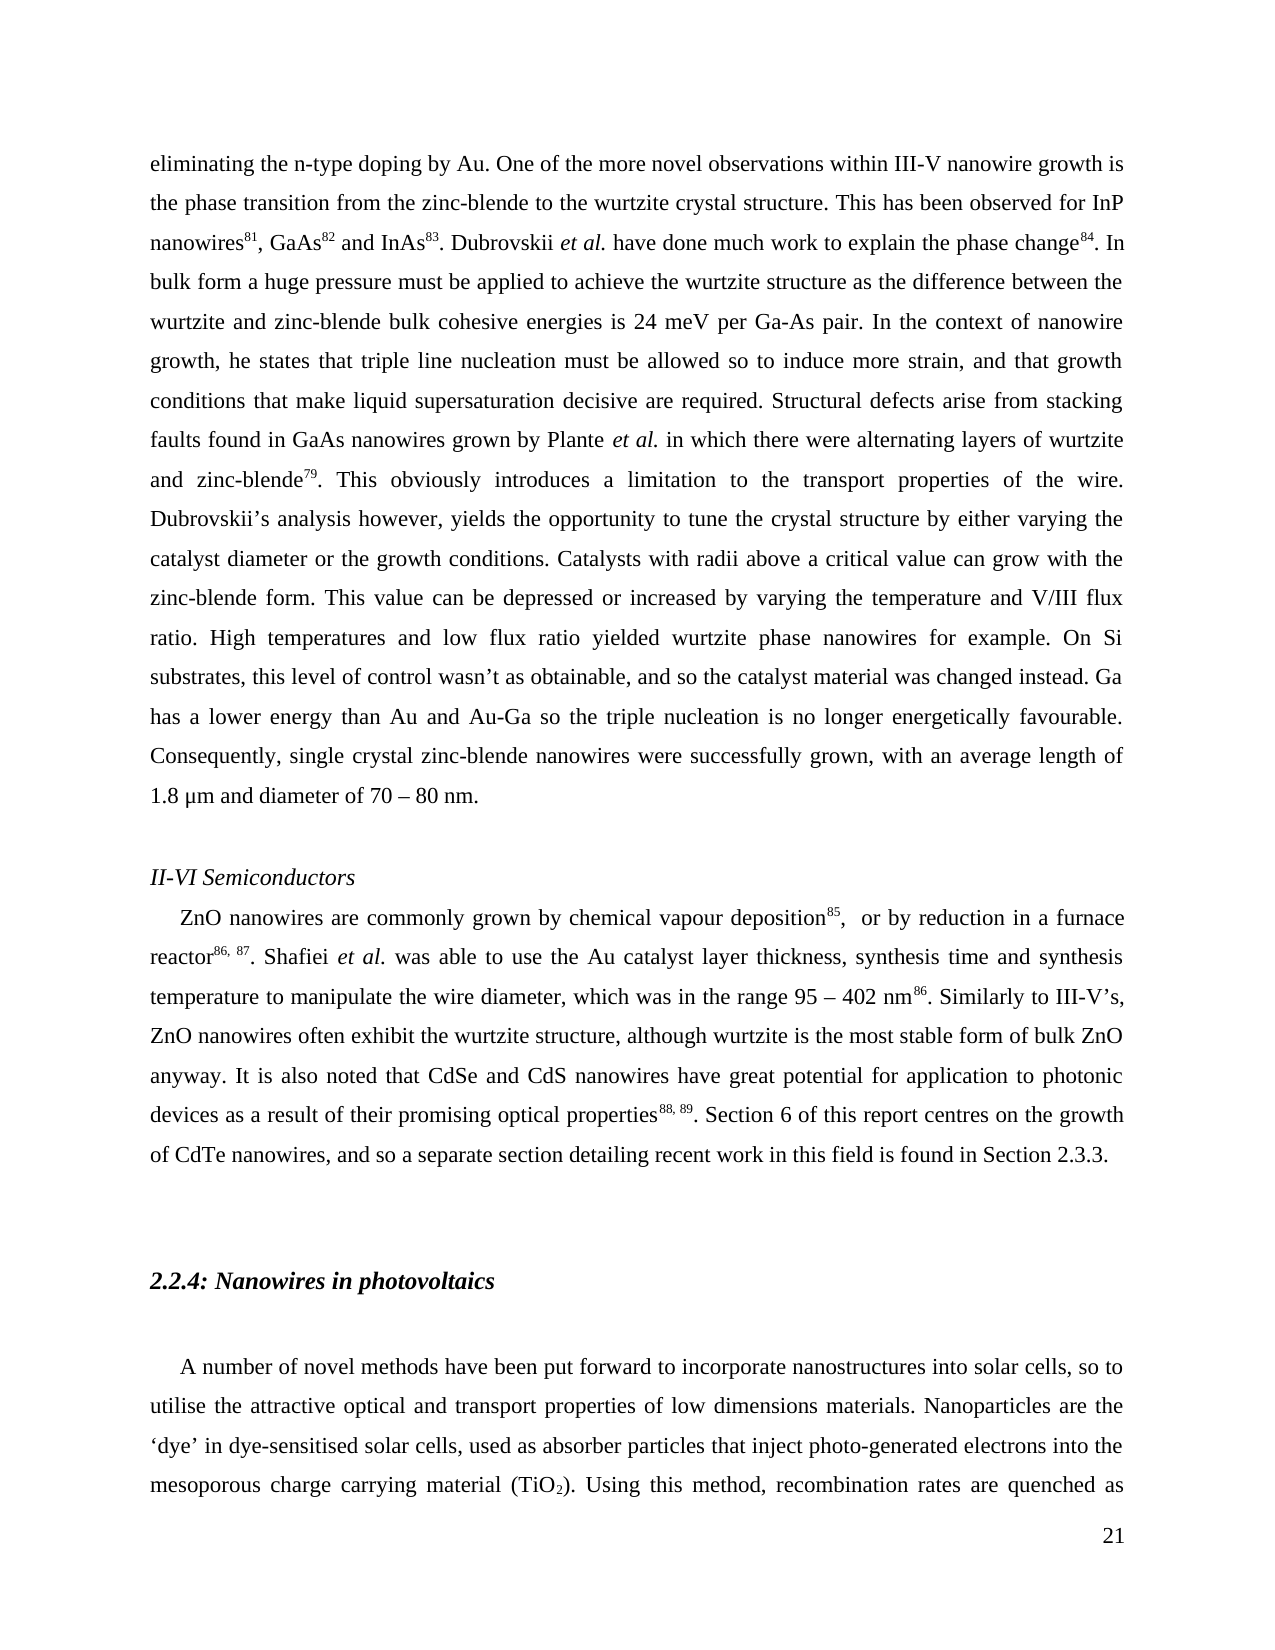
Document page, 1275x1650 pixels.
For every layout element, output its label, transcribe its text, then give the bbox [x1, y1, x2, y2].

text II-VI Semiconductors [150, 862, 1125, 890]
text ZnO nanowires are commonly grown by chemical vapour deposition85, or by reduction in a furnace reactor86, 87. Shafiei et al. was able to use the Au catalyst layer thickness, synthesis time and synthesis temperature to manipulate the wire diameter, which was in the range 95 – 402 nm86. Similarly to III-V’s, ZnO nanowires often exhibit the wurtzite structure, although wurtzite is the most stable form of bulk ZnO anyway. It is also noted that CdSe and CdS nanowires have great potential for application to photonic devices as a result of their promising optical properties88, 89. Section 6 of this report centres on the growth of CdTe nanowires, and so a separate section detailing recent work in this field is found in Section 2.3.3. [150, 904, 1125, 1167]
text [150, 1353, 1125, 1497]
text 2.2.4: Nanowires in photovoltaics [150, 1266, 1125, 1295]
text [150, 150, 1125, 808]
